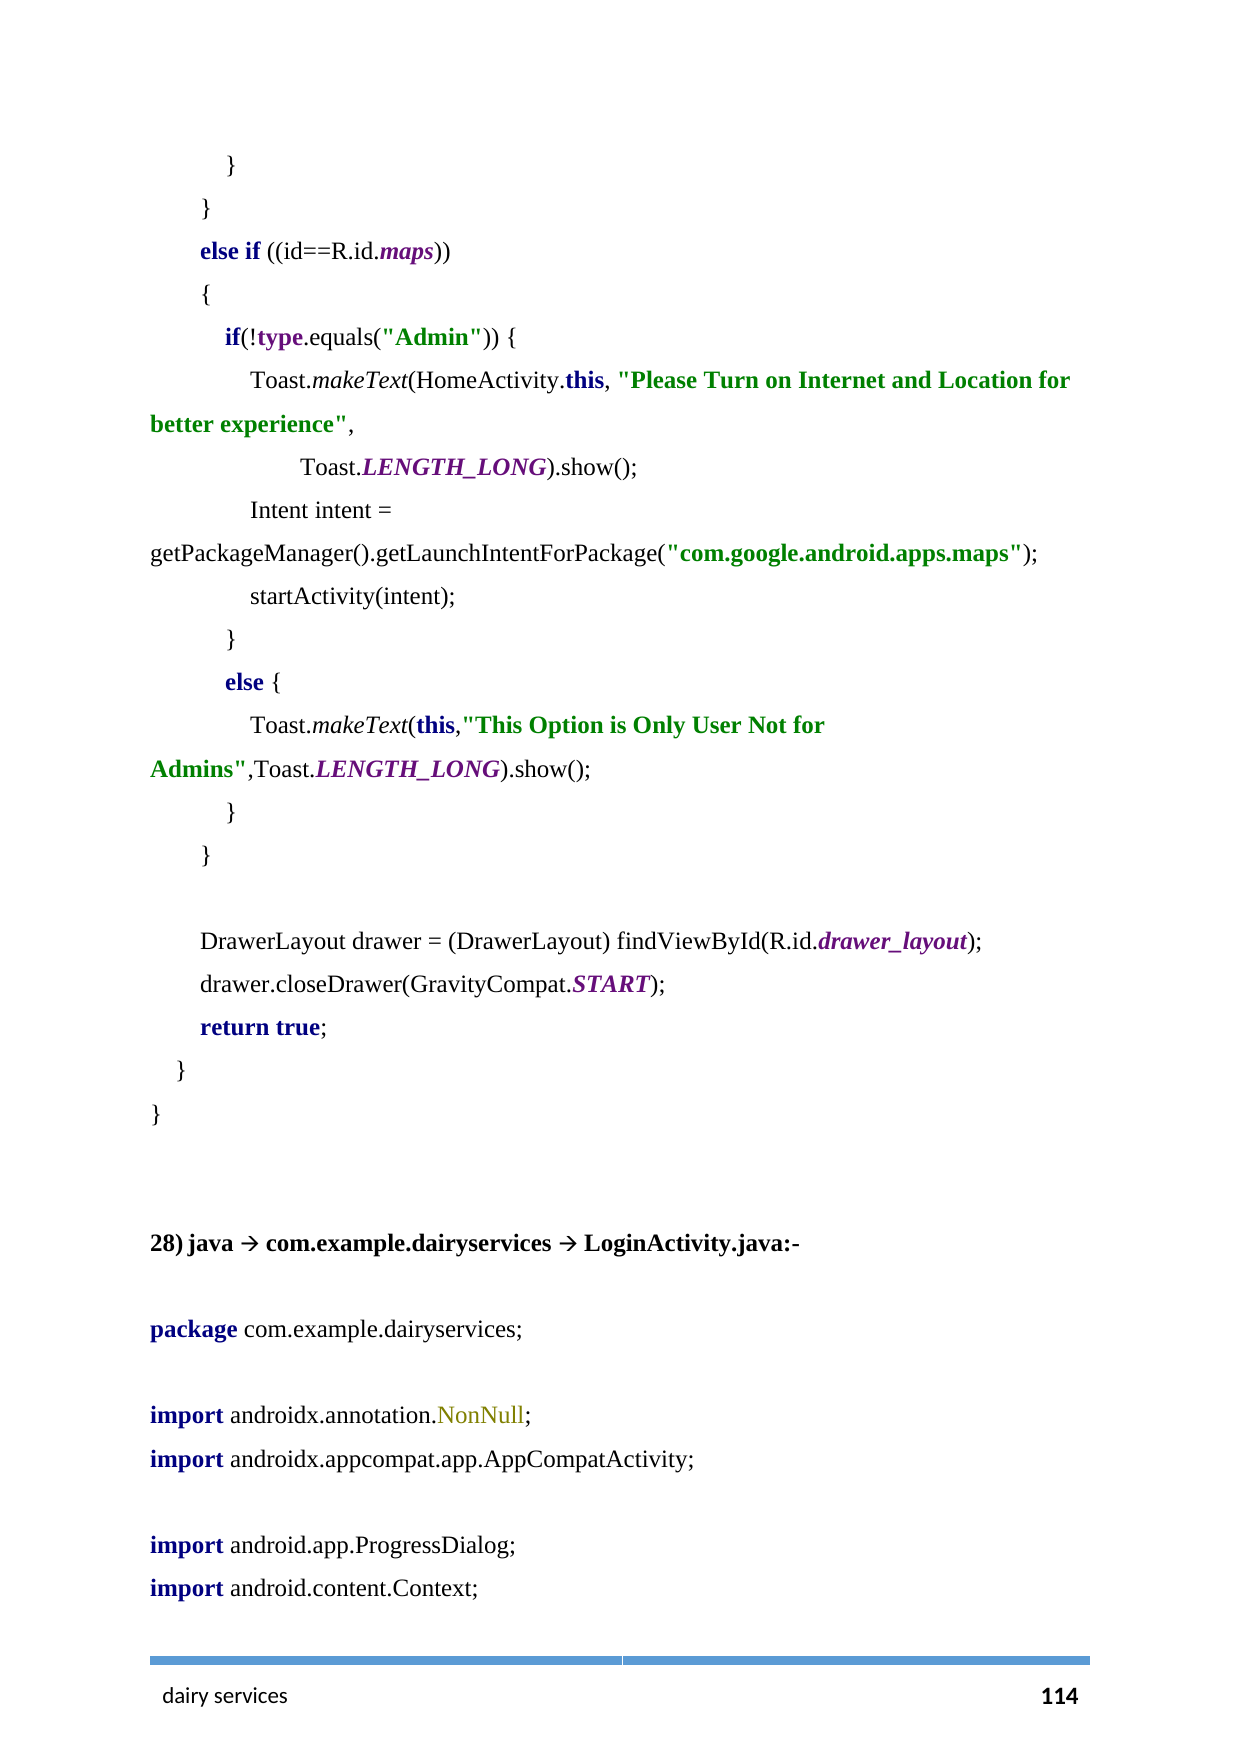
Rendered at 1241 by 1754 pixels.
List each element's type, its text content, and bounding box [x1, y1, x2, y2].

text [150, 150, 1090, 1127]
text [150, 1314, 1090, 1602]
list java com.example.dairyservices LoginActivity.java:- [150, 1228, 1090, 1257]
